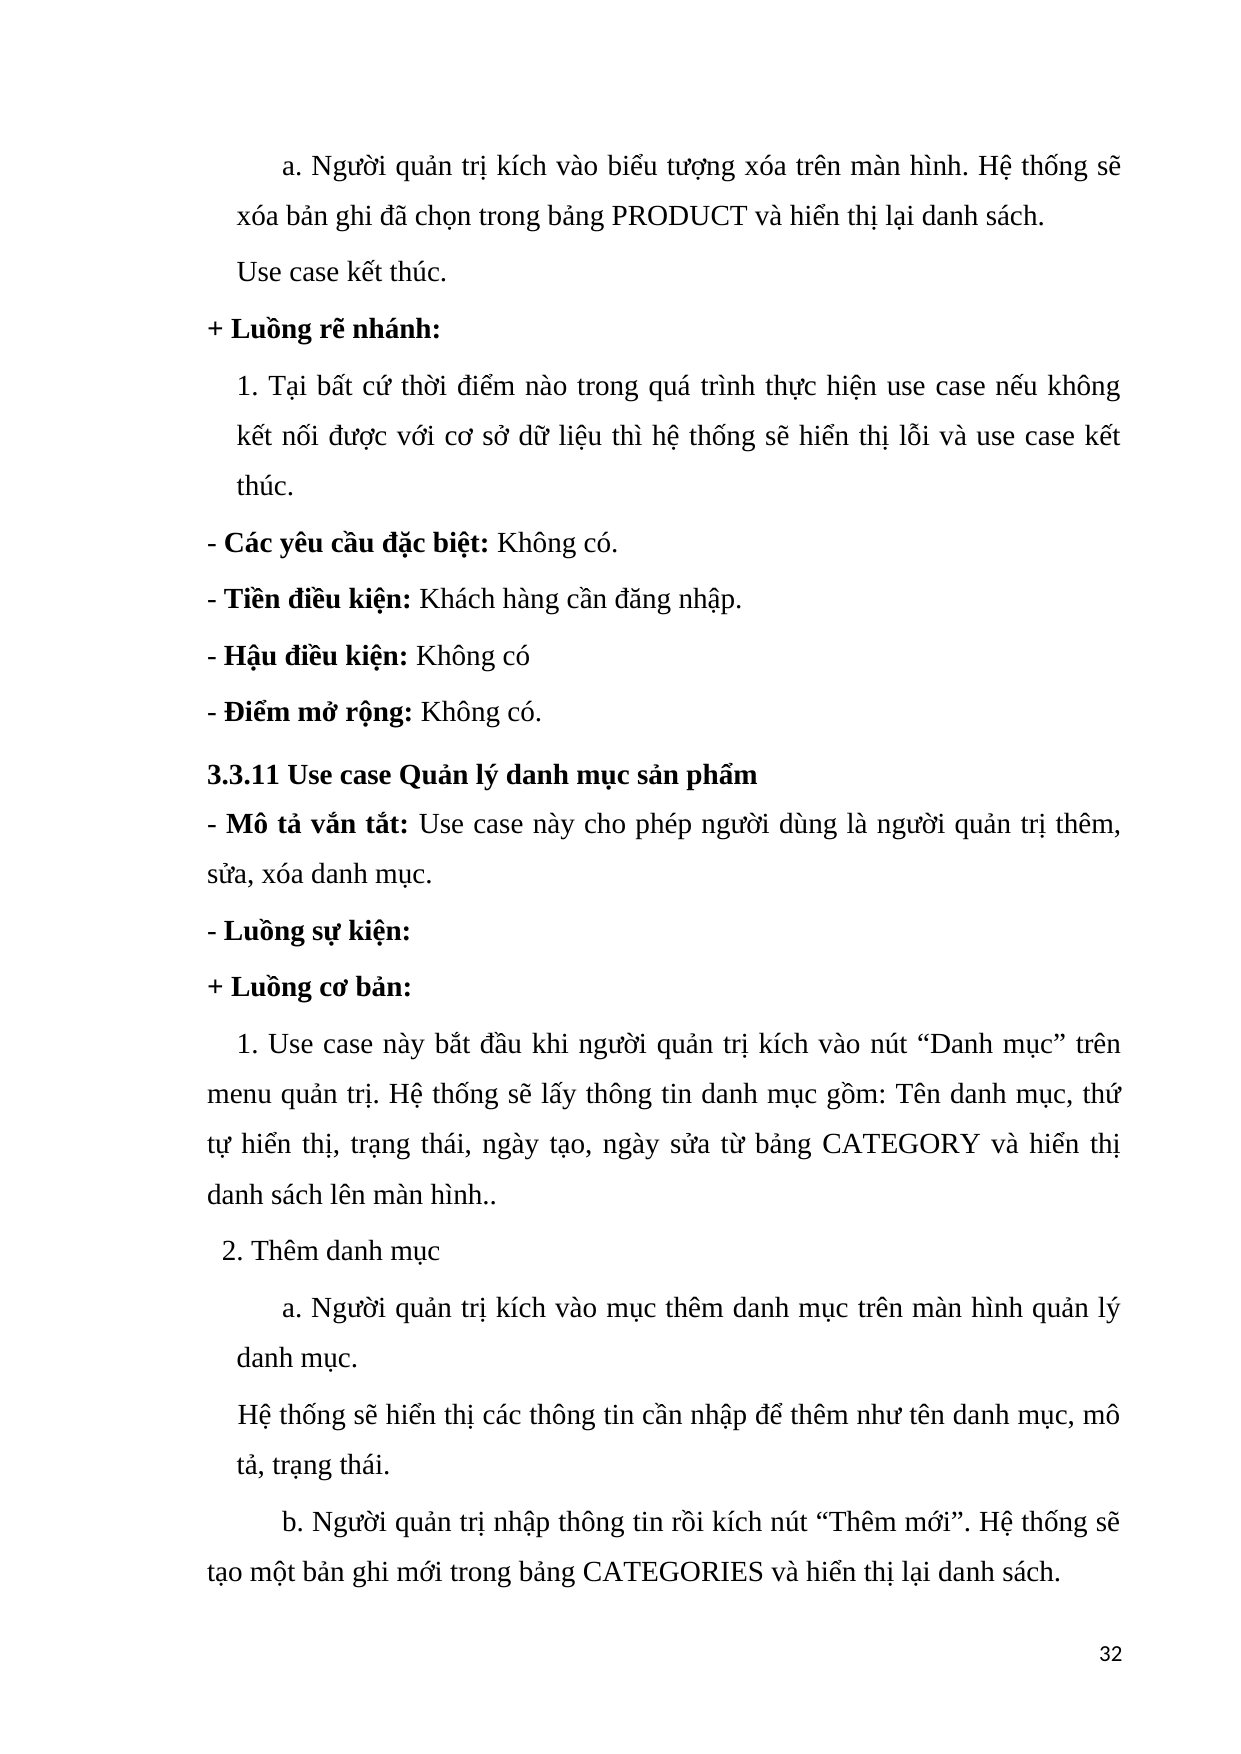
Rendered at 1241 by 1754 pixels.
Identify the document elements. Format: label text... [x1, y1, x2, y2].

text - Các yêu cầu đặc biệt: Không có. [207, 525, 1122, 558]
text a. Người quản trị kích vào biểu tượng xóa trên màn hình. Hệ thống sẽ xóa bản ghi đã chọn trong bảng PRODUCT và hiển thị lại danh sách. [222, 148, 1122, 232]
text 1. Use case này bắt đầu khi người quản trị kích vào nút “Danh mục” trên menu quản trị. Hệ thống sẽ lấy thông tin danh mục gồm: Tên danh mục, thứ tự hiển thị, trạng thái, ngày tạo, ngày sửa từ bảng CATEGORY và hiển thị danh sách lên màn hình.. [207, 1026, 1122, 1211]
text b. Người quản trị nhập thông tin rồi kích nút “Thêm mới”. Hệ thống sẽ tạo một bản ghi mới trong bảng CATEGORIES và hiển thị lại danh sách. [207, 1504, 1122, 1588]
text - Mô tả vắn tắt: Use case này cho phép người dùng là người quản trị thêm, sửa, xóa danh mục. [207, 806, 1122, 890]
text + Luồng cơ bản: [207, 969, 1122, 1003]
text - Tiền điều kiện: Khách hàng cần đăng nhập. [207, 581, 1122, 615]
text - Điểm mở rộng: Không có. [207, 694, 1122, 728]
text Use case kết thúc. [222, 254, 1122, 288]
text + Luồng rẽ nhánh: [207, 311, 1122, 345]
subtitle 3.3.11 Use case Quản lý danh mục sản phẩm [207, 757, 1122, 791]
text - Luồng sự kiện: [207, 913, 1122, 946]
text - Hậu điều kiện: Không có [207, 638, 1122, 672]
text a. Người quản trị kích vào mục thêm danh mục trên màn hình quản lý danh mục. [222, 1290, 1122, 1374]
text 1. Tại bất cứ thời điểm nào trong quá trình thực hiện use case nếu không kết nối được với cơ sở dữ liệu thì hệ thống sẽ hiển thị lỗi và use case kết thúc. [236, 368, 1122, 502]
text 2. Thêm danh mục [222, 1233, 1122, 1267]
text Hệ thống sẽ hiển thị các thông tin cần nhập để thêm như tên danh mục, mô tả, trạng thái. [222, 1397, 1122, 1481]
